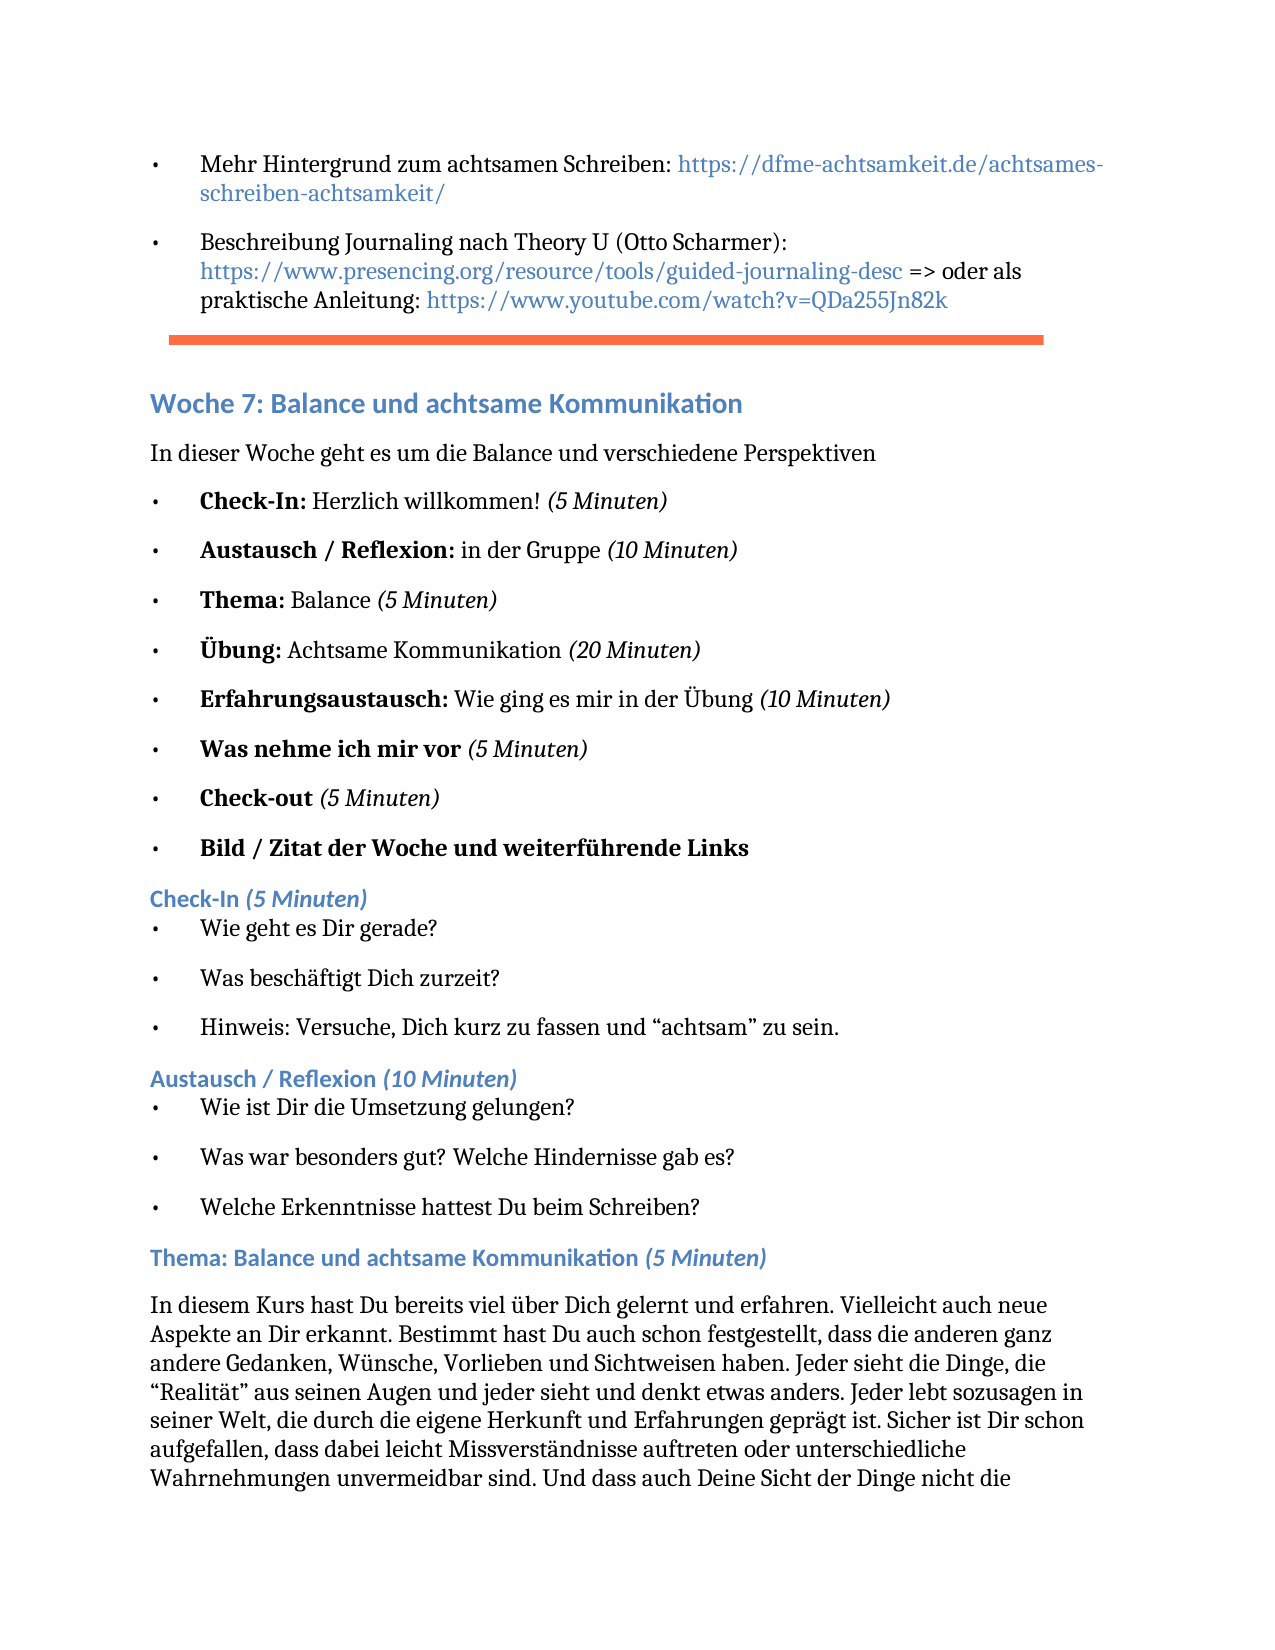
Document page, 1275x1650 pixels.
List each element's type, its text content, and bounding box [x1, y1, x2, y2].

subtitle Check-In (5 Minuten) [150, 883, 1125, 914]
list Austausch / Reflexion: in der Gruppe (10 Minuten) [150, 536, 1125, 565]
list Hinweis: Versuche, Dich kurz zu fassen und “achtsam” zu sein. [150, 1013, 1125, 1042]
subtitle Thema: Balance und achtsame Kommunikation (5 Minuten) [150, 1242, 1125, 1273]
subtitle Austausch / Reflexion (10 Minuten) [150, 1063, 1125, 1093]
list Welche Erkenntnisse hattest Du beim Schreiben? [150, 1192, 1125, 1221]
list Bild / Zitat der Woche und weiterführende Links [150, 834, 1125, 863]
list Wie ist Dir die Umsetzung gelungen? [150, 1093, 1125, 1122]
list Mehr Hintergrund zum achtsamen Schreiben: https://dfme-achtsamkeit.de/achtsames-schreiben-achtsamkeit/ [150, 150, 1125, 207]
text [150, 1291, 1125, 1493]
subtitle Woche 7: Balance und achtsame Kommunikation [150, 385, 1125, 421]
list Was nehme ich mir vor (5 Minuten) [150, 735, 1125, 763]
list Thema: Balance (5 Minuten) [150, 586, 1125, 615]
list Wie geht es Dir gerade? [150, 914, 1125, 943]
list Check-out (5 Minuten) [150, 784, 1125, 813]
list Beschreibung Journaling nach Theory U (Otto Scharmer): https://www.presencing.org/resource/tools/guided-journaling-desc => oder als praktische Anleitung: https://www.youtube.com/watch?v=QDa255Jn82k [150, 228, 1125, 314]
text In dieser Woche geht es um die Balance und verschiedene Perspektiven [150, 439, 1125, 468]
list Übung: Achtsame Kommunikation (20 Minuten) [150, 636, 1125, 664]
picture [168, 335, 1044, 345]
list Was beschäftigt Dich zurzeit? [150, 964, 1125, 992]
list Check-In: Herzlich willkommen! (5 Minuten) [150, 487, 1125, 516]
list Was war besonders gut? Welche Hindernisse gab es? [150, 1143, 1125, 1172]
list Erfahrungsaustausch: Wie ging es mir in der Übung (10 Minuten) [150, 685, 1125, 714]
